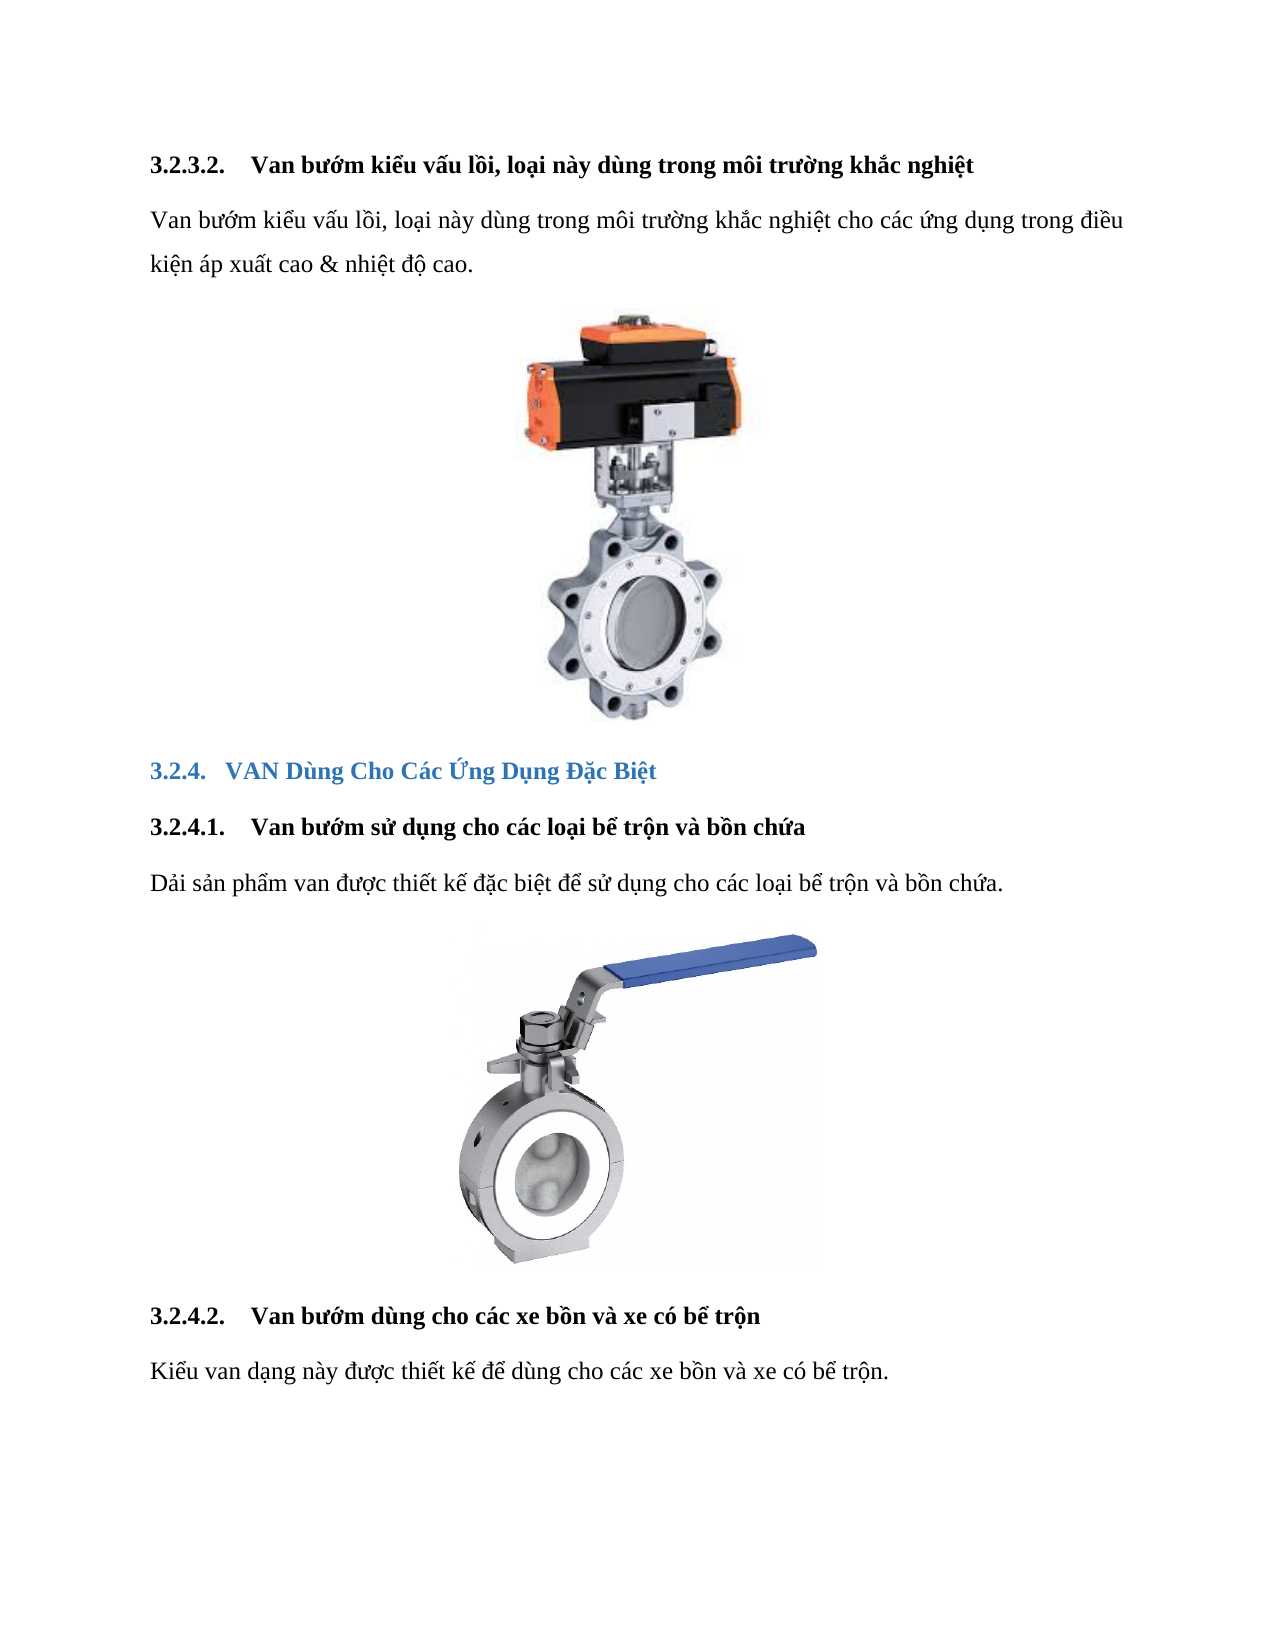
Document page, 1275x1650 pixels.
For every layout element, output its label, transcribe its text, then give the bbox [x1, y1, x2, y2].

text Dải sản phẩm van được thiết kế đặc biệt để sử dụng cho các loại bể trộn và bồn chứa. [150, 868, 1125, 896]
subtitle VAN Dùng Cho Các Ứng Dụng Đặc Biệt [150, 756, 1125, 785]
text Van bướm kiểu vấu lồi, loại này dùng trong môi trường khắc nghiệt cho các ứng dụng trong điều kiện áp xuất cao & nhiệt độ cao. [150, 206, 1125, 277]
subtitle Van bướm sử dụng cho các loại bể trộn và bồn chứa [150, 812, 1125, 841]
picture [451, 927, 824, 1270]
picture [490, 308, 785, 726]
subtitle Van bướm kiểu vấu lồi, loại này dùng trong môi trường khắc nghiệt [150, 150, 1125, 179]
text Kiểu van dạng này được thiết kế để dùng cho các xe bồn và xe có bể trộn. [150, 1356, 1125, 1385]
subtitle Van bướm dùng cho các xe bồn và xe có bể trộn [150, 1301, 1125, 1329]
